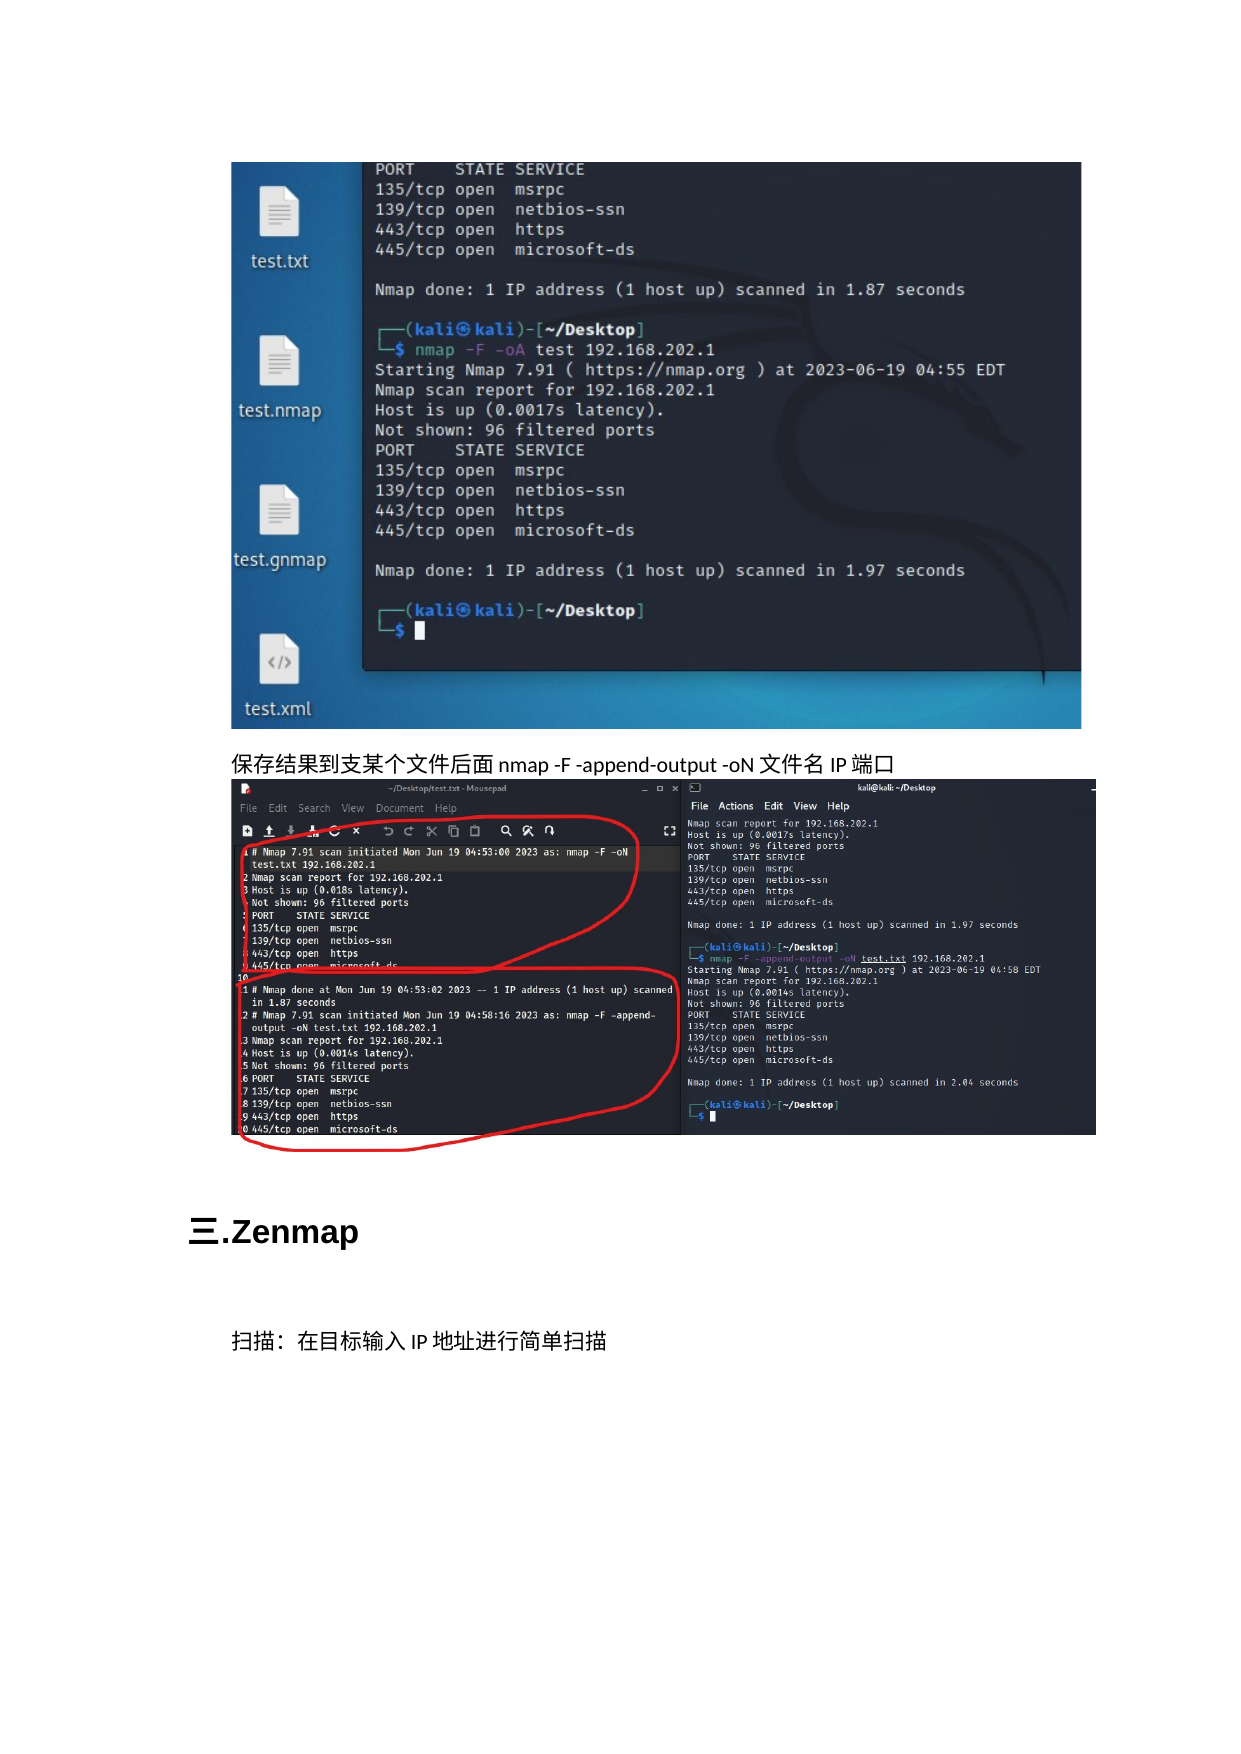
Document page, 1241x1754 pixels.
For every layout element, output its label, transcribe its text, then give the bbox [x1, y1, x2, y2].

text 扫描：在目标输入IP地址进行简单扫描 [187, 1323, 1053, 1356]
text 保存结果到支某个文件后面nmap -F -append-output -oN 文件名 IP端口 [187, 747, 1053, 779]
picture [231, 779, 1096, 1152]
subtitle Zenmap [187, 1197, 1053, 1262]
picture [231, 162, 1082, 729]
